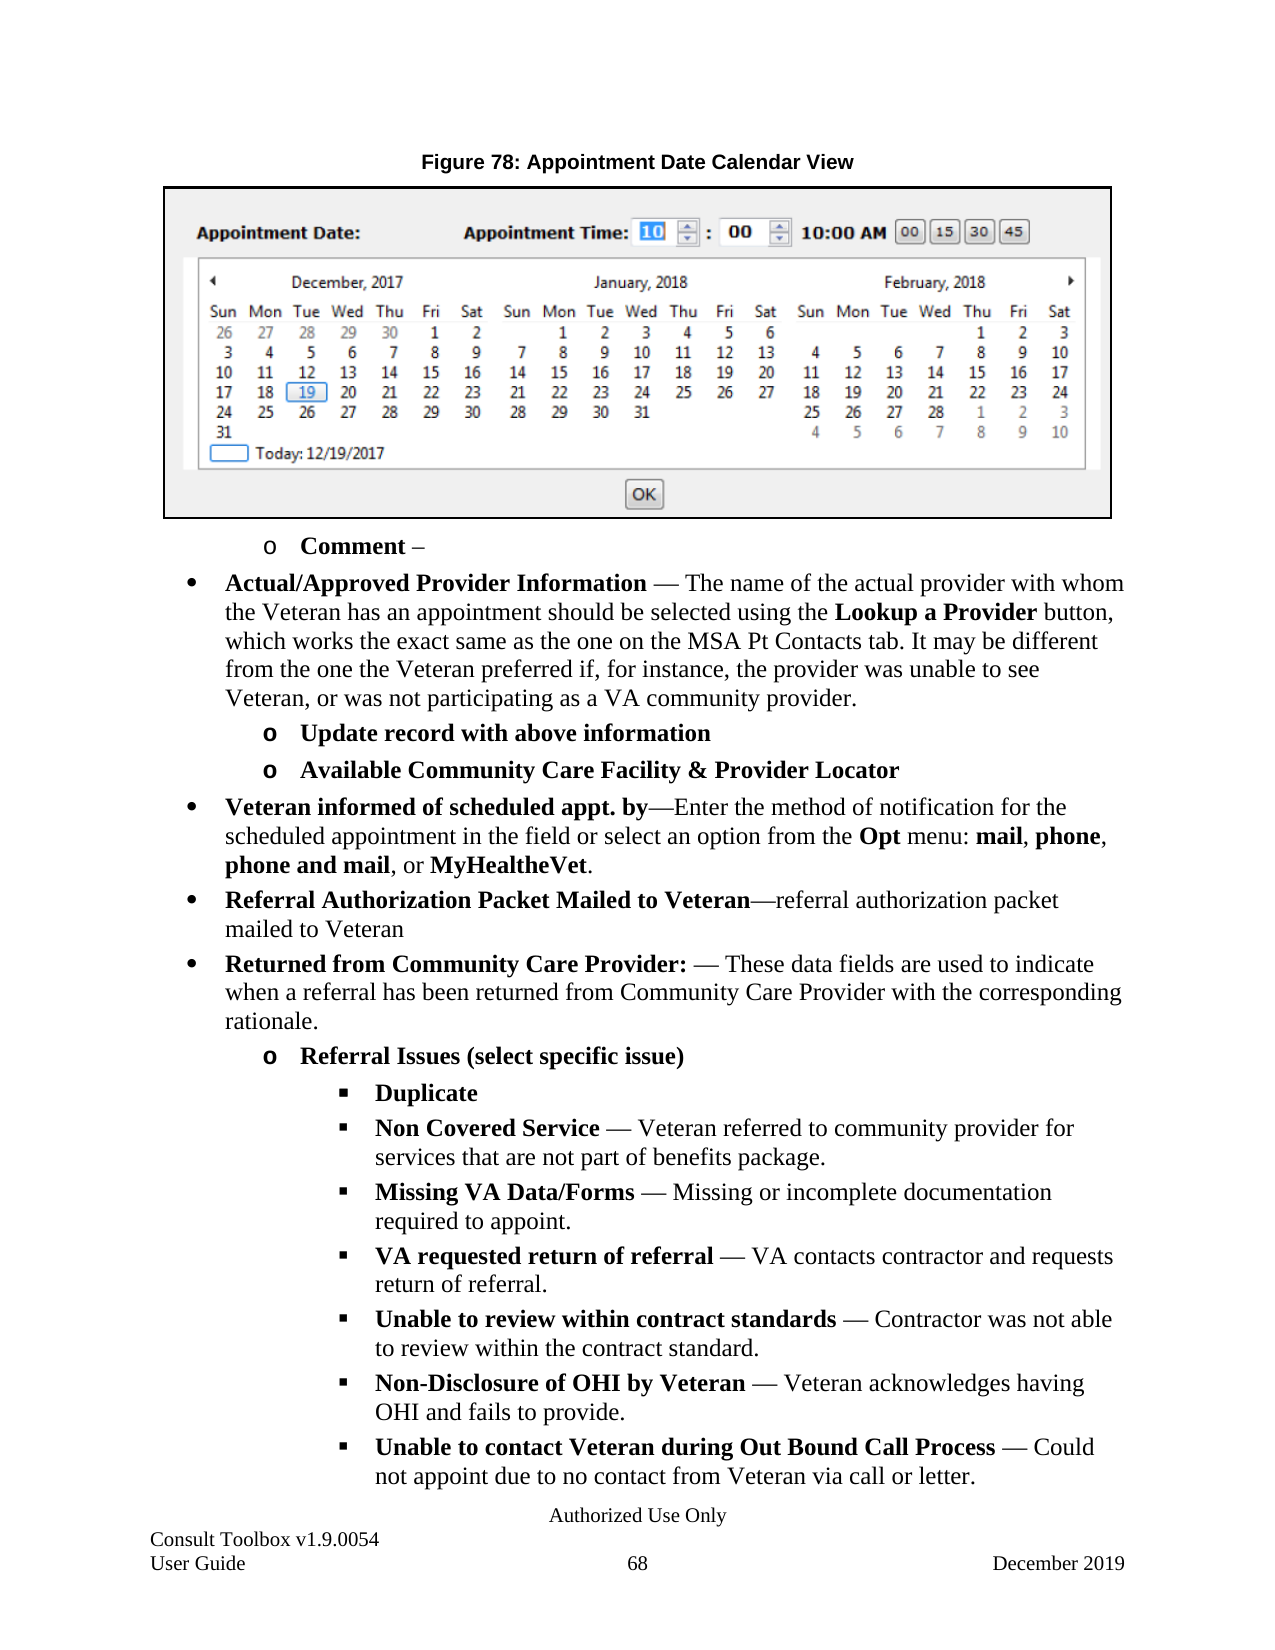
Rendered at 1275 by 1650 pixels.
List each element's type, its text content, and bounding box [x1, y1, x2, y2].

text Non Covered Service — Veteran referred to community provider for services that are not part of benefits package. [337, 1113, 1125, 1171]
text Referral Issues (select specific issue) [262, 1041, 1125, 1072]
text Figure 78: Appointment Date Calendar View [150, 150, 1125, 174]
text Veteran informed of scheduled appt. by—Enter the method of notification for the scheduled appointment in the field or select an option from the Opt menu: mail, phone, phone and mail, or MyHealtheVet. [187, 792, 1125, 879]
picture [165, 189, 1110, 517]
text Update record with above information [262, 718, 1125, 749]
text VA requested return of referral — VA contacts contractor and requests return of referral. [337, 1241, 1125, 1298]
text Comment – [262, 531, 1125, 562]
text Unable to review within contract standards — Contractor was not able to review within the contract standard. [337, 1304, 1125, 1362]
text Missing VA Data/Forms — Missing or incomplete documentation required to appoint. [337, 1177, 1125, 1234]
text Returned from Community Care Provider: — These data fields are used to indicate when a referral has been returned from Community Care Provider with the corresponding rationale. [187, 949, 1125, 1035]
text Unable to contact Veteran during Out Bound Call Process — Could not appoint due to no contact from Veteran via call or letter. [337, 1432, 1125, 1489]
text Referral Authorization Packet Mailed to Veteran—referral authorization packet mailed to Veteran [187, 885, 1125, 942]
text Duplicate [337, 1078, 1125, 1107]
text Actual/Approved Provider Information — The name of the actual provider with whom the Veteran has an appointment should be selected using the Lookup a Provider button, which works the exact same as the one on the MSA Pt Contacts tab. It may be different from the one the Veteran preferred if, for instance, the provider was unable to see Veteran, or was not participating as a VA community provider. [187, 568, 1125, 712]
text Non-Disclosure of OHI by Veteran — Veteran acknowledges having OHI and fails to provide. [337, 1368, 1125, 1426]
text Available Community Care Facility & Provider Locator [262, 755, 1125, 786]
